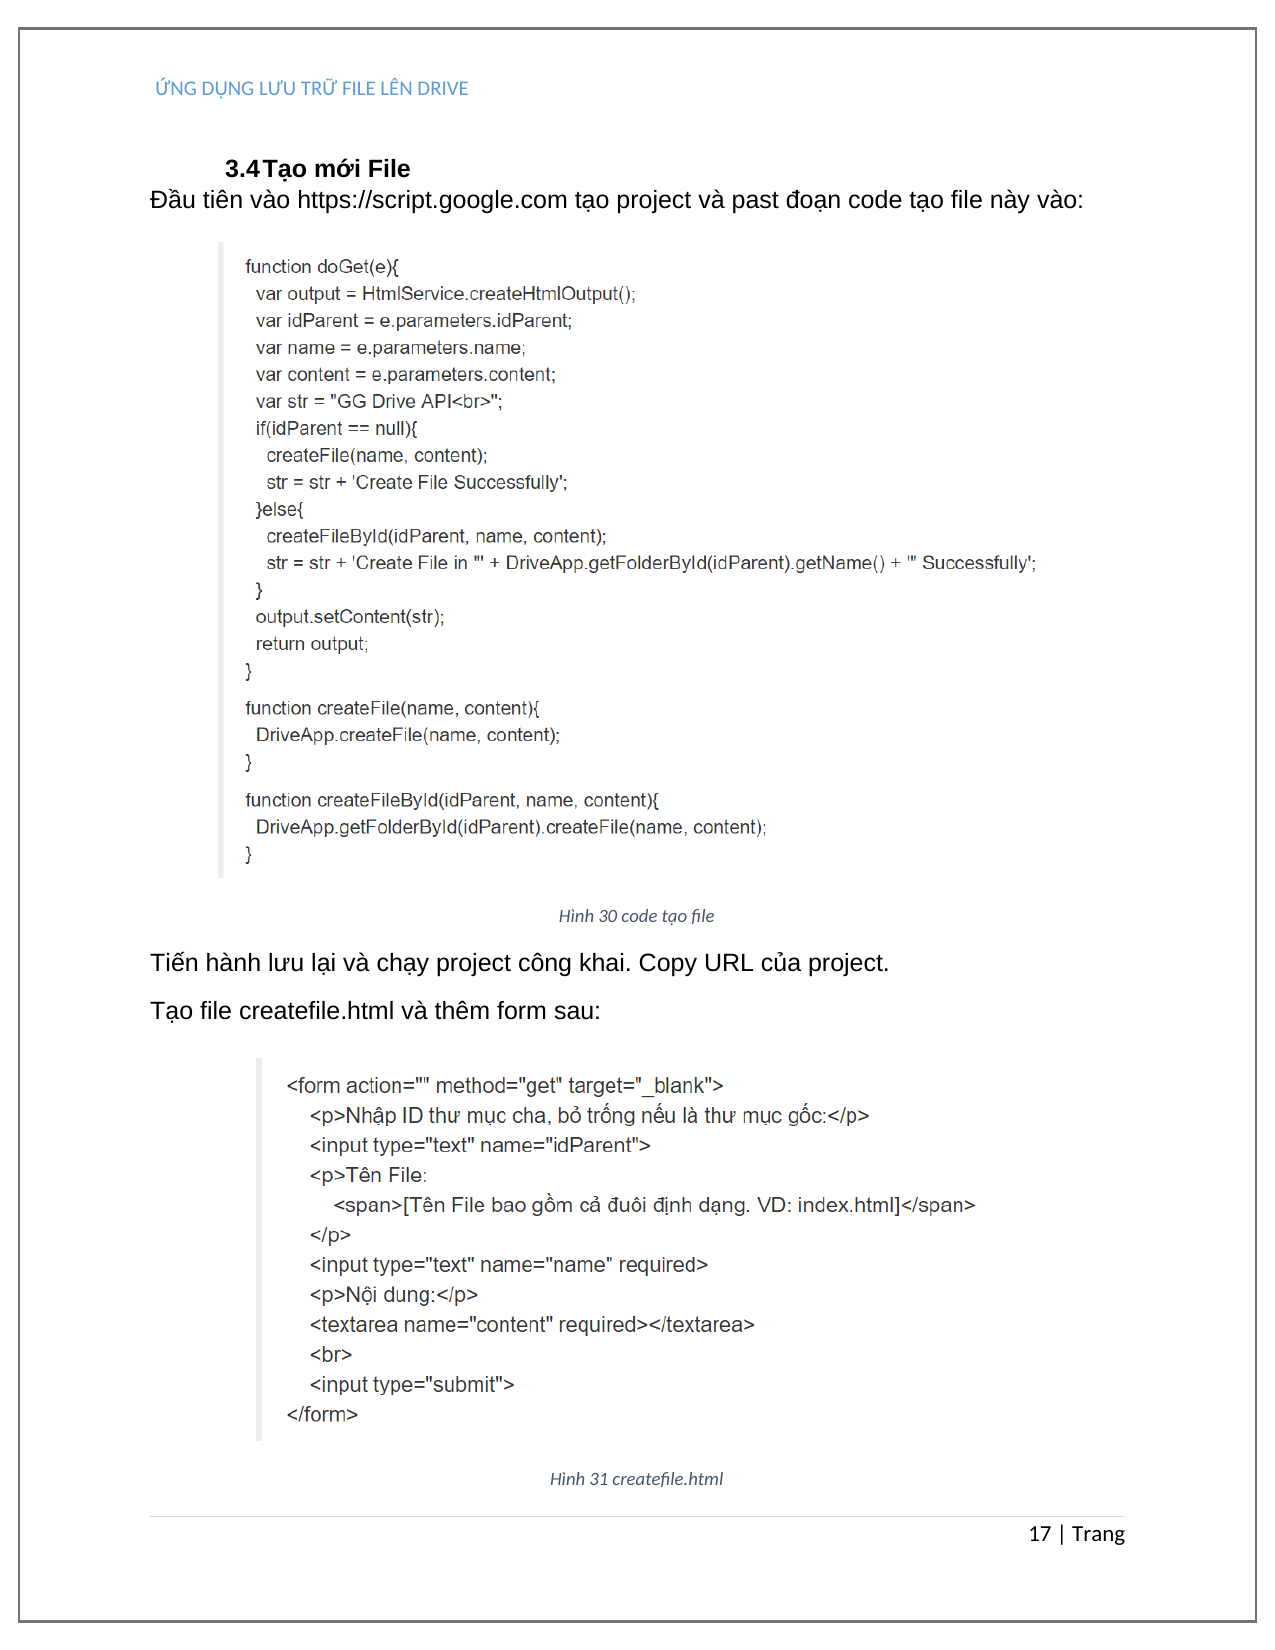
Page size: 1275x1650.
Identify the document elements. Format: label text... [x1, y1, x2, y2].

picture [238, 1043, 1037, 1449]
text Đầu tiên vào https://script.google.com tạo project và past đoạn code tạo file này vào: [150, 185, 1125, 214]
text Tạo file createfile.html và thêm form sau: [150, 996, 1125, 1025]
text Tiến hành lưu lại và chạy project công khai. Copy URL của project. [150, 948, 1125, 977]
text Hình 30 code tạo file [150, 904, 1125, 927]
subtitle Tạo mới File [225, 154, 1125, 183]
text Hình 31 createfile.html [150, 1468, 1125, 1491]
picture [197, 232, 1078, 886]
